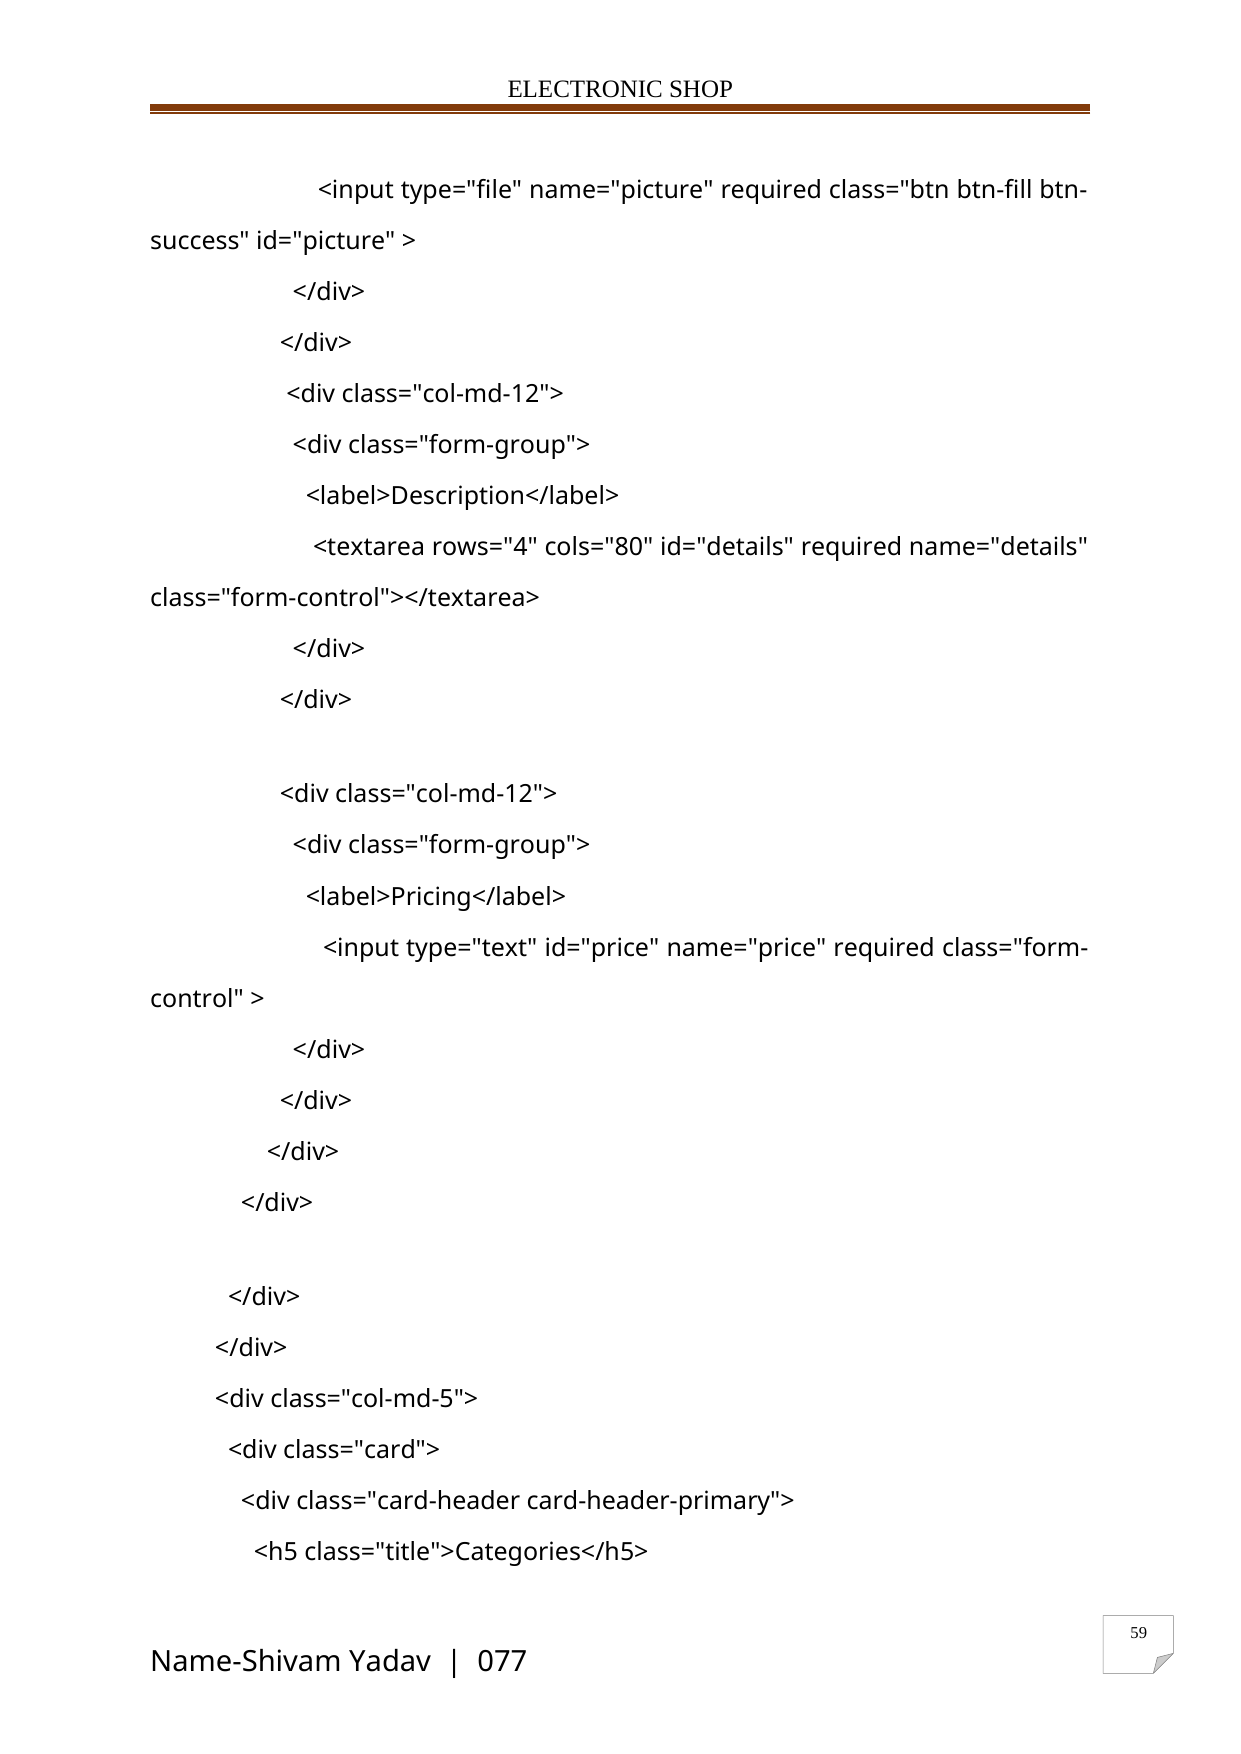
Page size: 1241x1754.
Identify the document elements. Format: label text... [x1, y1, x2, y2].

text </div> [150, 682, 1090, 716]
text <div class="card-header card-header-primary"> [150, 1483, 1090, 1517]
text <div class="card"> [150, 1432, 1090, 1466]
text <label>Description</label> [150, 478, 1090, 512]
text <textarea rows="4" cols="80" id="details" required name="details" class="form-control"></textarea> [150, 529, 1090, 614]
text <div class="form-group"> [150, 827, 1090, 861]
text <label>Pricing</label> [150, 878, 1090, 912]
text </div> [150, 1133, 1090, 1167]
text </div> [150, 1082, 1090, 1116]
text </div> [150, 273, 1090, 308]
text </div> [150, 1278, 1090, 1313]
text <input type="file" name="picture" required class="btn btn-fill btn-success" id="picture" > [150, 171, 1090, 257]
text <div class="col-md-12"> [150, 776, 1090, 810]
text <h5 class="title">Categories</h5> [150, 1534, 1090, 1568]
text </div> [150, 1184, 1090, 1218]
text <div class="col-md-5"> [150, 1381, 1090, 1415]
text <div class="col-md-12"> [150, 376, 1090, 410]
text </div> [150, 1329, 1090, 1364]
text <input type="text" id="price" name="price" required class="form-control" > [150, 929, 1090, 1014]
text <div class="form-group"> [150, 427, 1090, 461]
text </div> [150, 324, 1090, 359]
text </div> [150, 1031, 1090, 1065]
text </div> [150, 631, 1090, 665]
